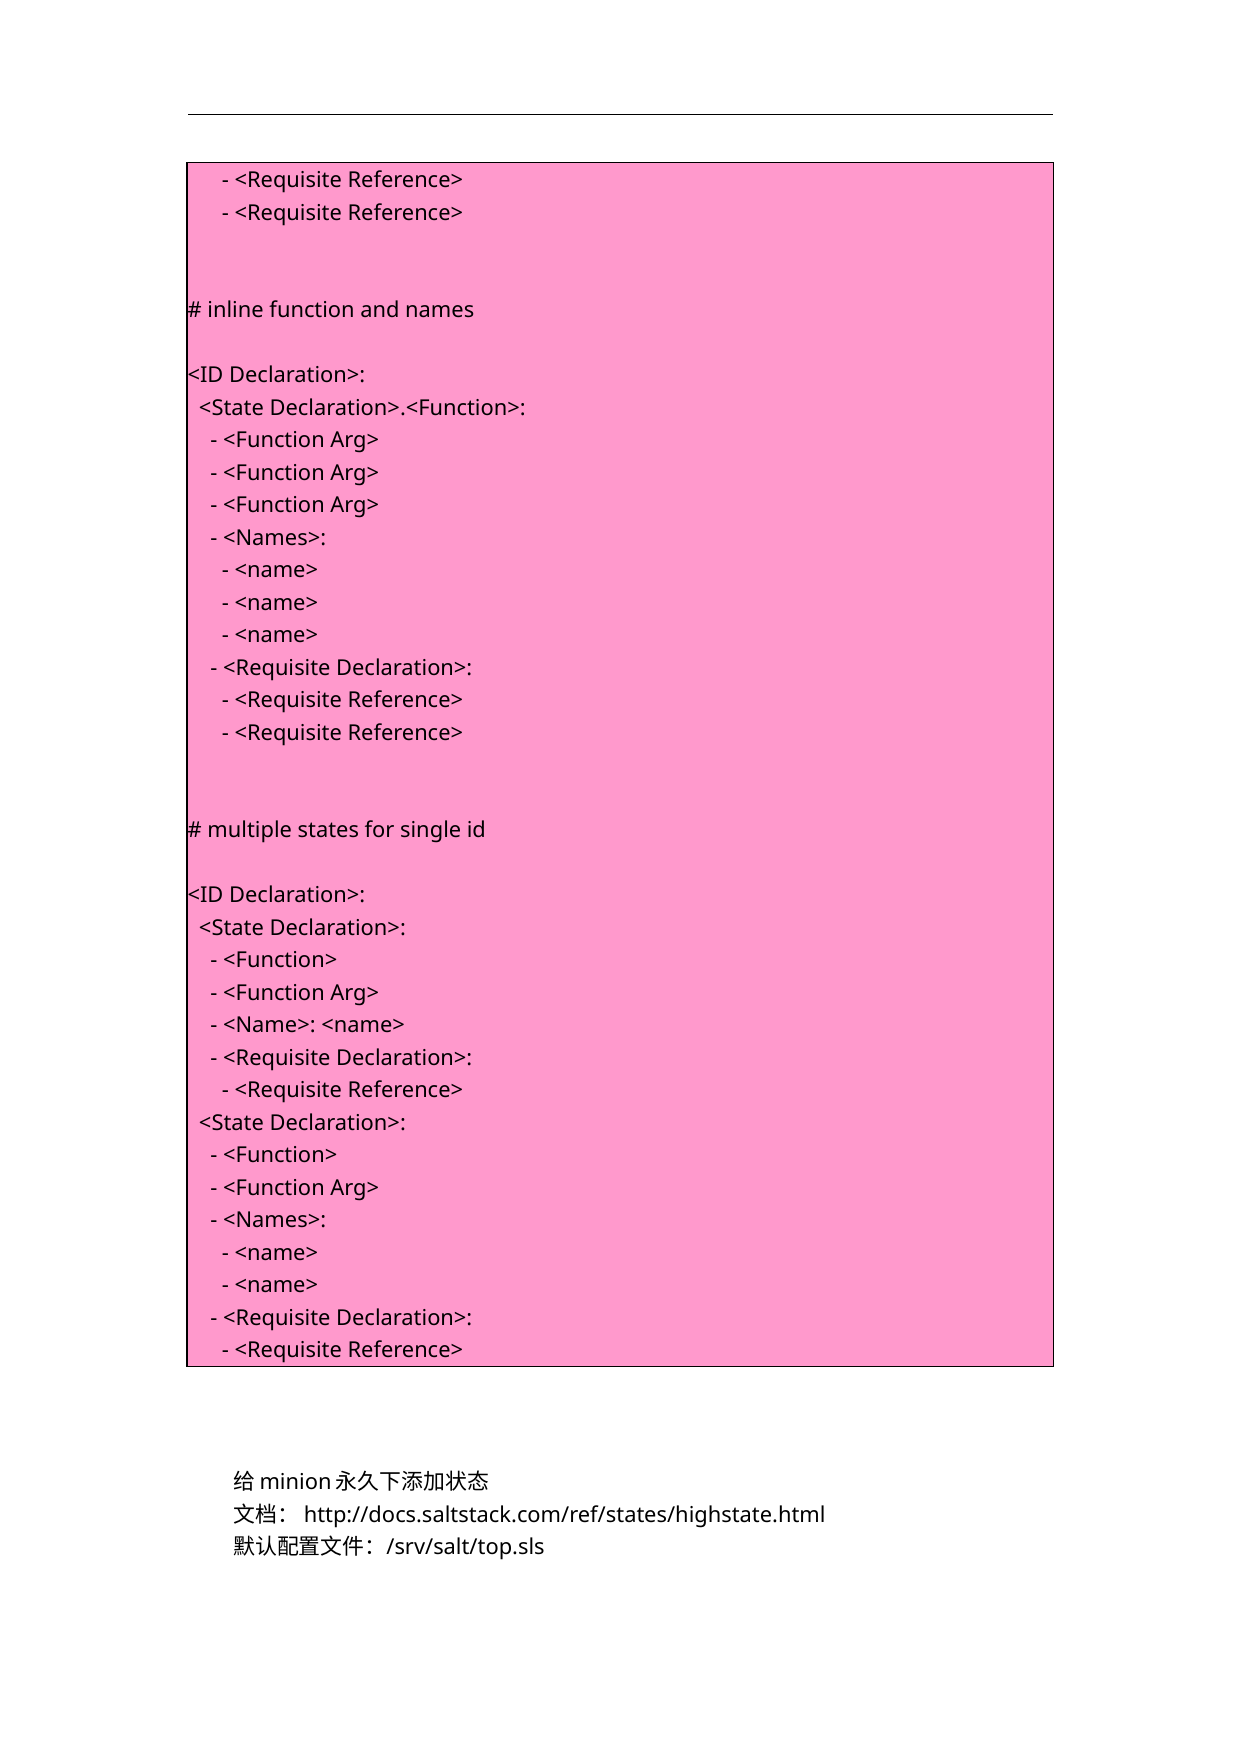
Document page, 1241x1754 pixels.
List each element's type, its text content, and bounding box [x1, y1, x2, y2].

text <ID Declaration>: [188, 358, 1053, 391]
text <State Declaration>: [188, 1106, 1053, 1138]
text <State Declaration>.<Function>: [188, 391, 1053, 423]
text - <Requisite Declaration>: [188, 651, 1053, 683]
text - <Function Arg> [188, 976, 1053, 1008]
text - <name> [188, 1268, 1053, 1301]
text - <Requisite Declaration>: [188, 1041, 1053, 1073]
text - <Function> [188, 943, 1053, 976]
text <ID Declaration>: [188, 878, 1053, 911]
text - <Function Arg> [188, 1171, 1053, 1203]
text 给minion永久下添加状态 [187, 1464, 1053, 1497]
text - <name> [188, 553, 1053, 586]
text - <Name>: <name> [188, 1008, 1053, 1041]
text - <Requisite Declaration>: [188, 1301, 1053, 1332]
text - <Function Arg> [188, 456, 1053, 488]
text - <Function Arg> [188, 423, 1053, 456]
text <State Declaration>: [188, 911, 1053, 943]
text - <name> [188, 586, 1053, 618]
text - <Requisite Reference> [188, 163, 1053, 196]
text - <Function Arg> [188, 488, 1053, 521]
text # multiple states for single id [188, 813, 1053, 846]
text 文档： http://docs.saltstack.com/ref/states/highstate.html [187, 1497, 1053, 1529]
text # inline function and names [188, 293, 1053, 326]
text - <Names>: [188, 1203, 1053, 1236]
text - <Requisite Reference> [188, 683, 1053, 716]
text - <Function> [188, 1138, 1053, 1171]
text - <Names>: [188, 521, 1053, 553]
text - <Requisite Reference> [188, 1332, 1053, 1366]
text - <Requisite Reference> [188, 1073, 1053, 1106]
text - <Requisite Reference> [188, 716, 1053, 748]
text 默认配置文件：/srv/salt/top.sls [187, 1529, 1053, 1562]
text - <name> [188, 618, 1053, 651]
text - <name> [188, 1236, 1053, 1268]
text - <Requisite Reference> [188, 196, 1053, 228]
